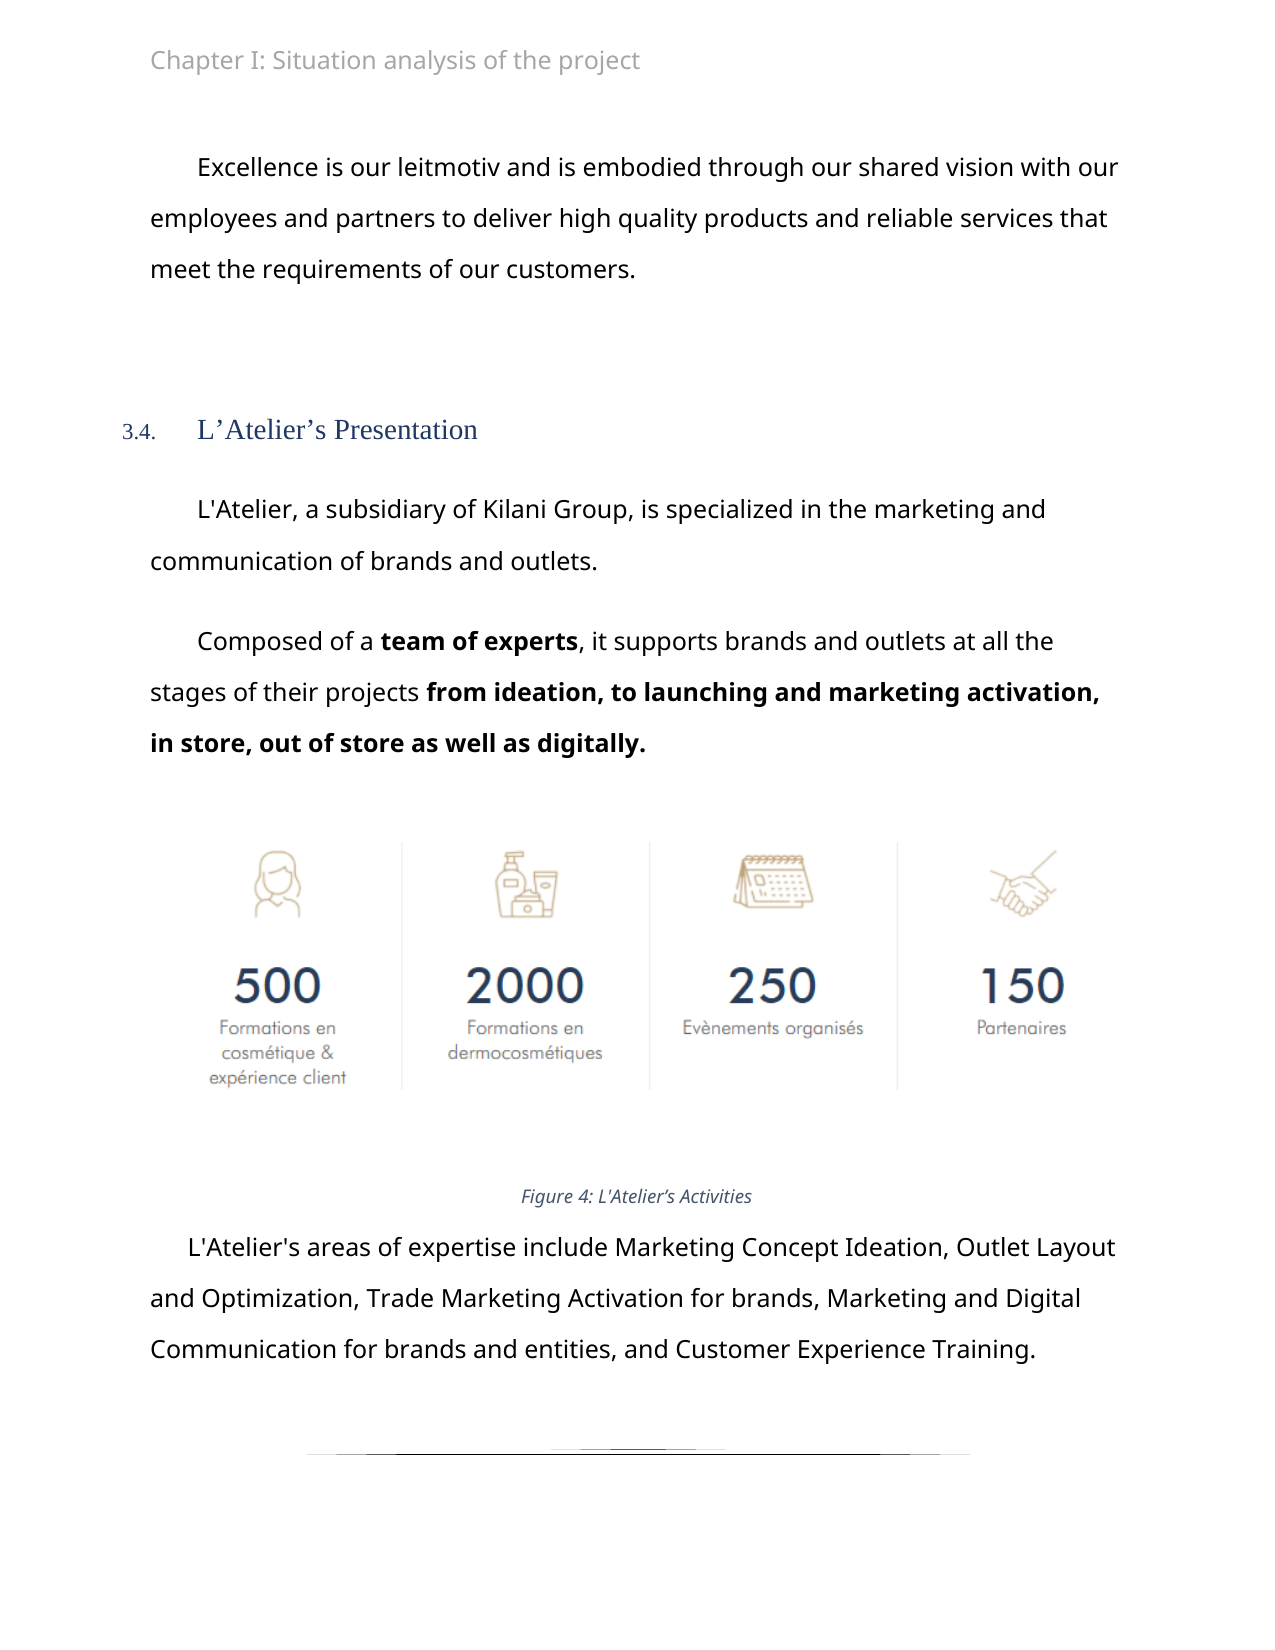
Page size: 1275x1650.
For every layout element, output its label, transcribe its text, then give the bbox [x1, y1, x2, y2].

text Figure 4: L'Atelier’s Activities [150, 1183, 1125, 1209]
picture [150, 805, 1125, 1137]
text Excellence is our leitmotiv and is embodied through our shared vision with our employees and partners to deliver high quality products and reliable services that meet the requirements of our customers. [150, 150, 1125, 286]
text L'Atelier's areas of expertise include Marketing Concept Ideation, Outlet Layout and Optimization, Trade Marketing Activation for brands, Marketing and Digital Communication for brands and entities, and Customer Experience Training. [150, 1229, 1125, 1366]
text Composed of a team of experts, it supports brands and outlets at all the stages of their projects from ideation, to launching and marketing activation, in store, out of store as well as digitally. [150, 623, 1125, 759]
text L'Atelier, a subsidiary of Kilani Group, is specialized in the marketing and communication of brands and outlets. [150, 492, 1125, 577]
subtitle L’Atelier’s Presentation [122, 412, 1125, 446]
